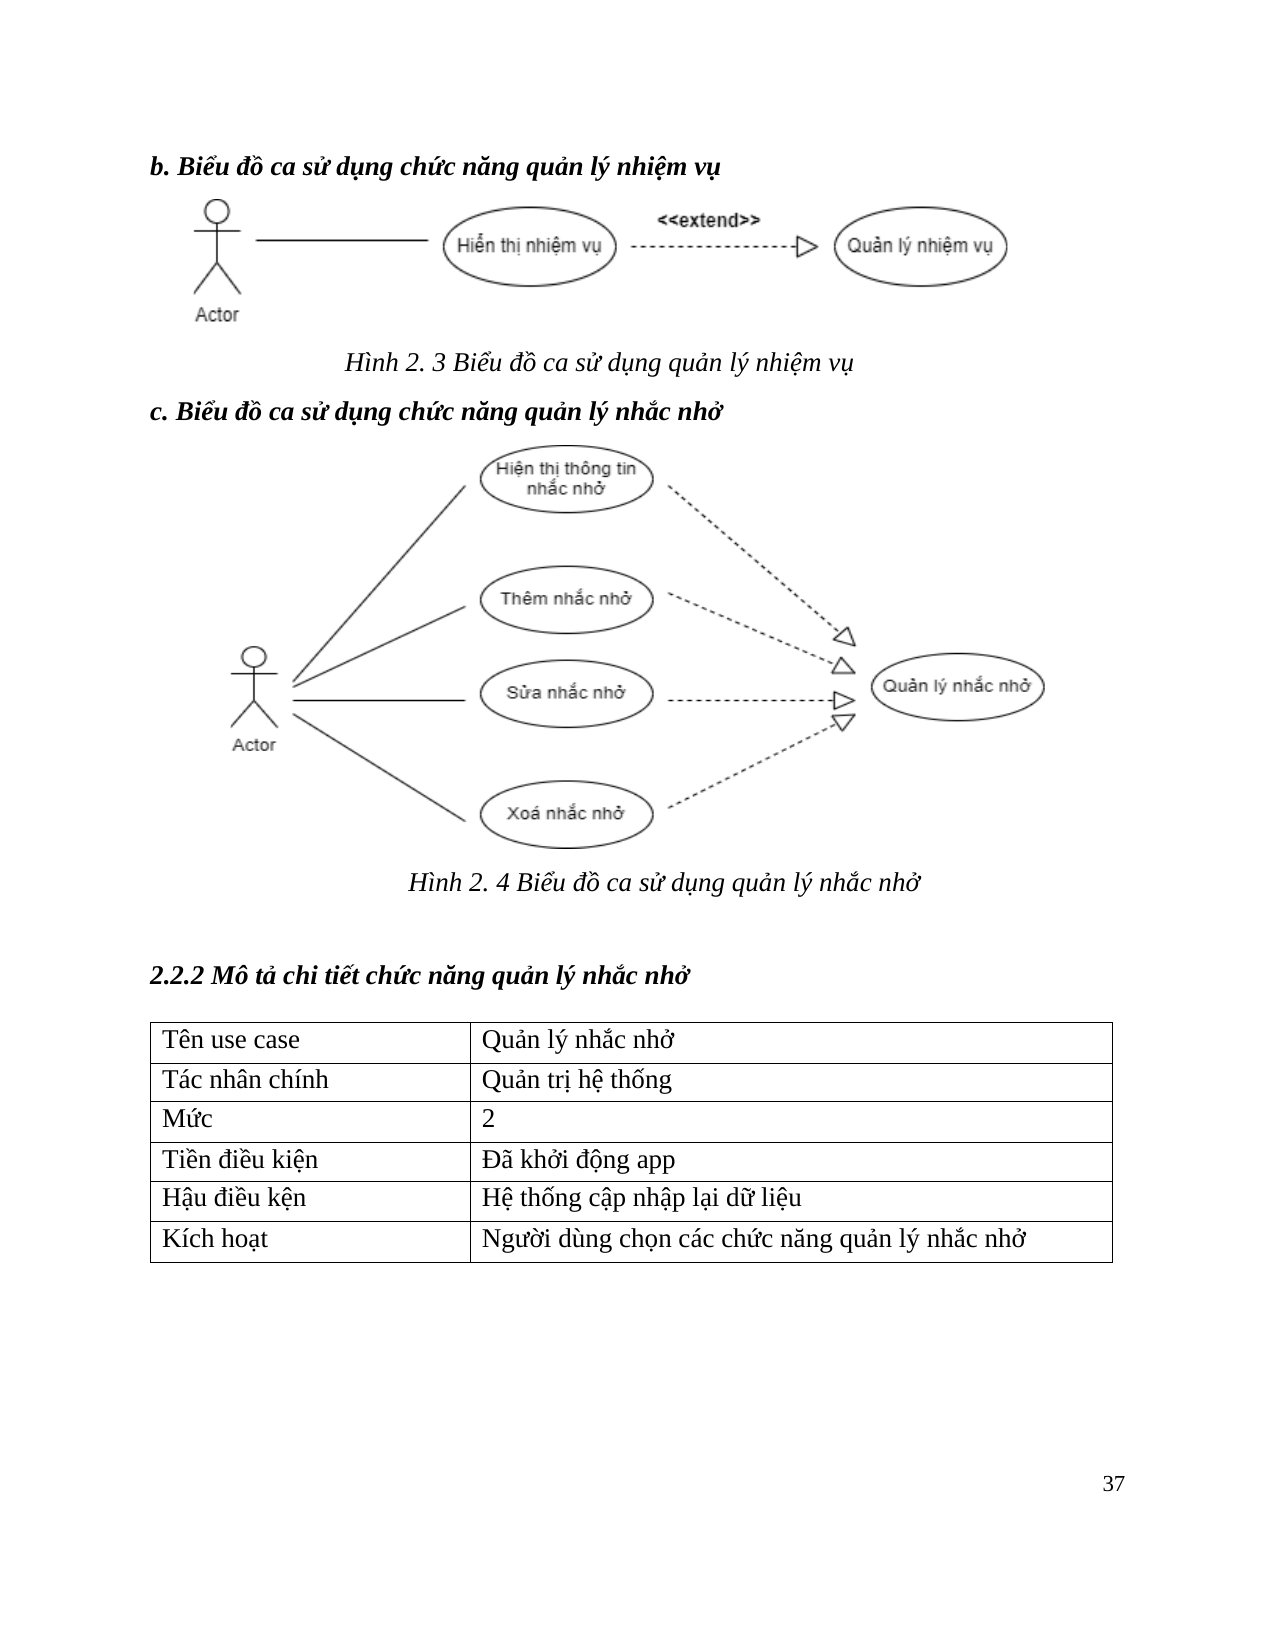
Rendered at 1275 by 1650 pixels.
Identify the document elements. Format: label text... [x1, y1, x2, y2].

table_cell Kích hoạt [151, 1222, 470, 1262]
text 2.2.2 Mô tả chi tiết chức năng quản lý nhắc nhở [150, 959, 1125, 991]
table_cell Đã khởi động app [471, 1143, 1112, 1181]
text c. Biểu đồ ca sử dụng chức năng quản lý nhắc nhở [150, 395, 1125, 427]
text Hình 2. 4 Biểu đồ ca sử dụng quản lý nhắc nhở [225, 866, 1106, 897]
table_cell Tác nhân chính [151, 1064, 470, 1101]
text Hình 2. 3 Biểu đồ ca sử dụng quản lý nhiệm vụ [76, 346, 1125, 377]
table_cell Hậu điều kện [151, 1182, 470, 1221]
text b. Biểu đồ ca sử dụng chức năng quản lý nhiệm vụ [150, 150, 1125, 181]
table_cell Mức [151, 1102, 470, 1142]
picture [193, 199, 1008, 328]
table_cell Tiền điều kiện [151, 1143, 470, 1181]
table_cell Quản trị hệ thống [471, 1064, 1112, 1101]
table_cell 2 [471, 1102, 1112, 1142]
table_header Quản lý nhắc nhở [471, 1023, 1112, 1062]
table_cell Hệ thống cập nhập lại dữ liệu [471, 1182, 1112, 1221]
table_header Tên use case [151, 1023, 470, 1062]
table_cell Người dùng chọn các chức năng quản lý nhắc nhở [471, 1222, 1112, 1262]
picture [230, 445, 1045, 849]
